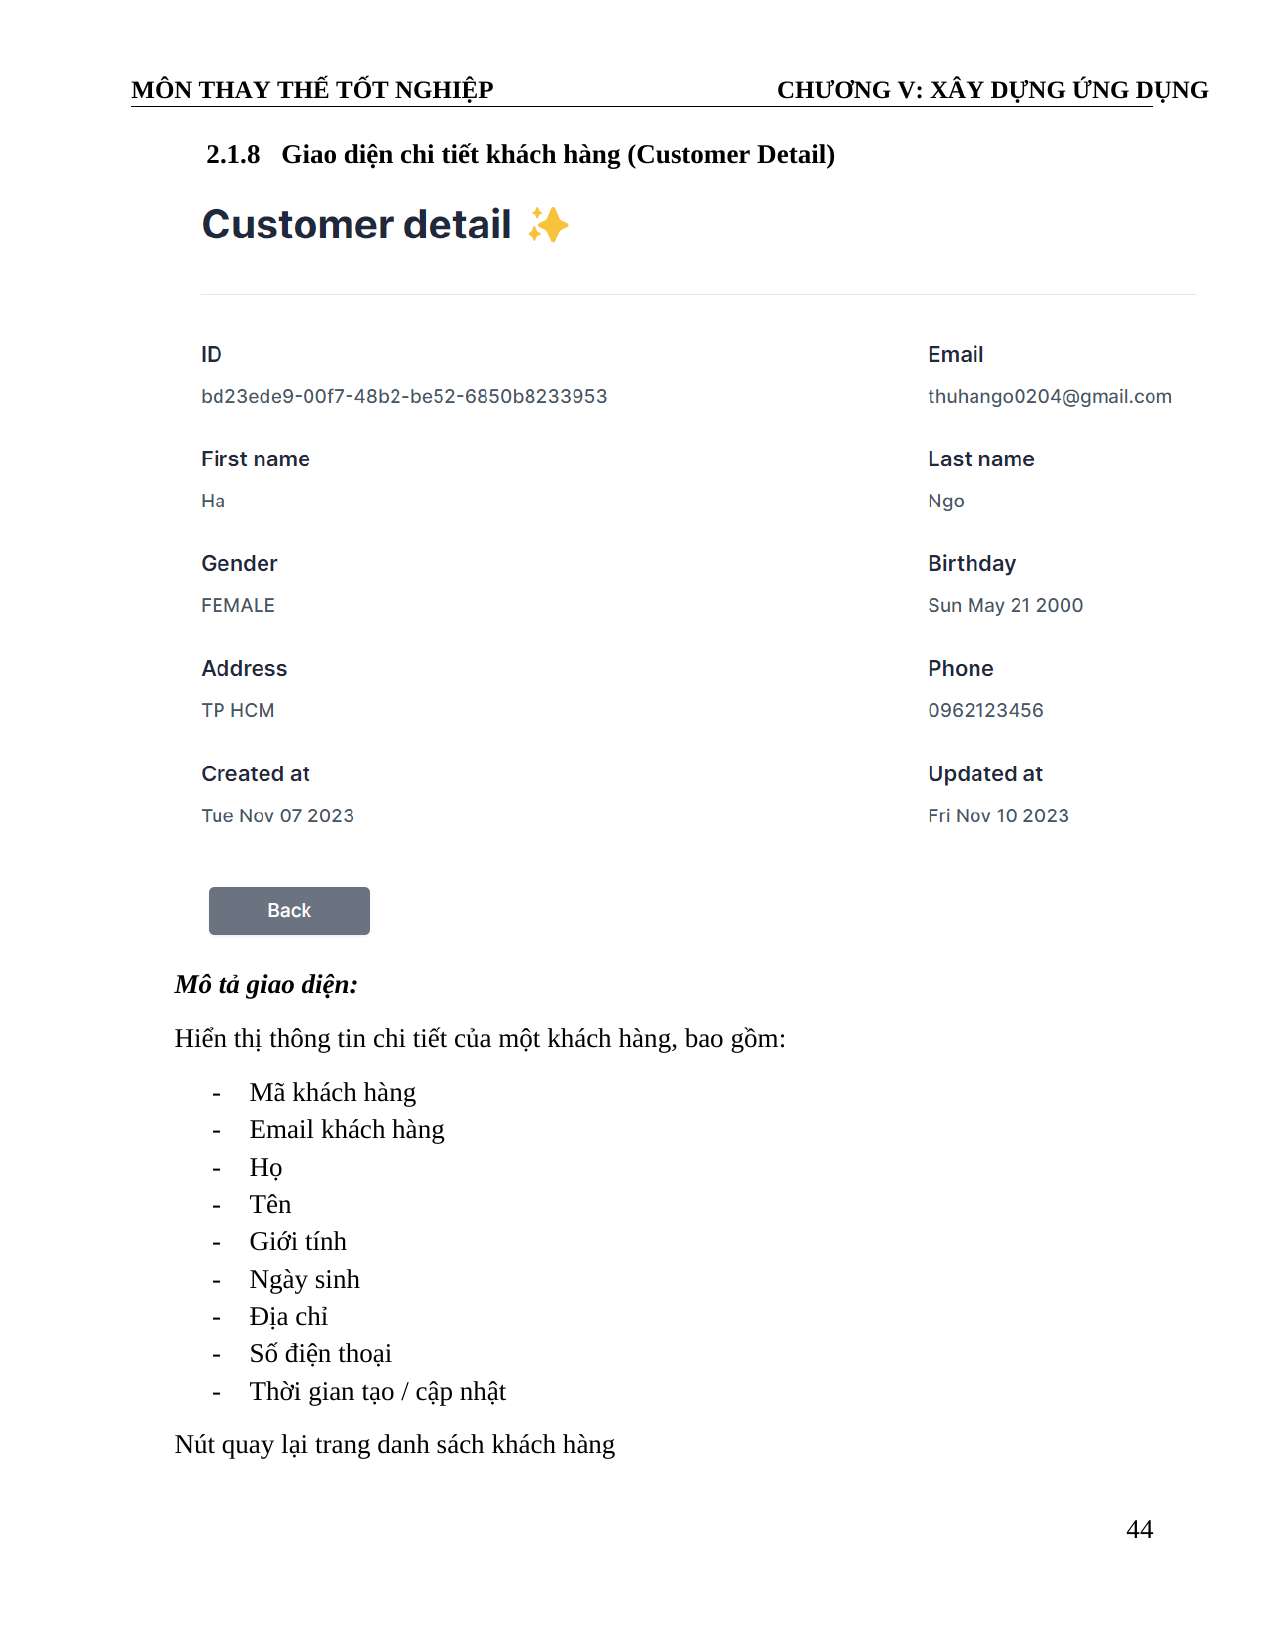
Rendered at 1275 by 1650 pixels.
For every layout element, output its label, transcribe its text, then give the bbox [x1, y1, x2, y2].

list Ngày sinh [212, 1263, 1153, 1294]
list Mã khách hàng [212, 1076, 1153, 1107]
list Thời gian tạo / cập nhật [212, 1375, 1153, 1406]
list Số điện thoại [212, 1337, 1153, 1368]
list Địa chỉ [212, 1300, 1153, 1331]
list Tên [212, 1188, 1153, 1219]
text Hiển thị thông tin chi tiết của một khách hàng, bao gồm: [174, 1022, 1153, 1053]
list Email khách hàng [212, 1114, 1153, 1145]
list Giao diện chi tiết khách hàng (Customer Detail) [206, 138, 1153, 170]
text Mô tả giao diện: [174, 968, 1153, 999]
list Giới tính [212, 1226, 1153, 1257]
list Họ [212, 1151, 1153, 1182]
picture [174, 192, 1197, 946]
text Nút quay lại trang danh sách khách hàng [174, 1429, 1153, 1460]
